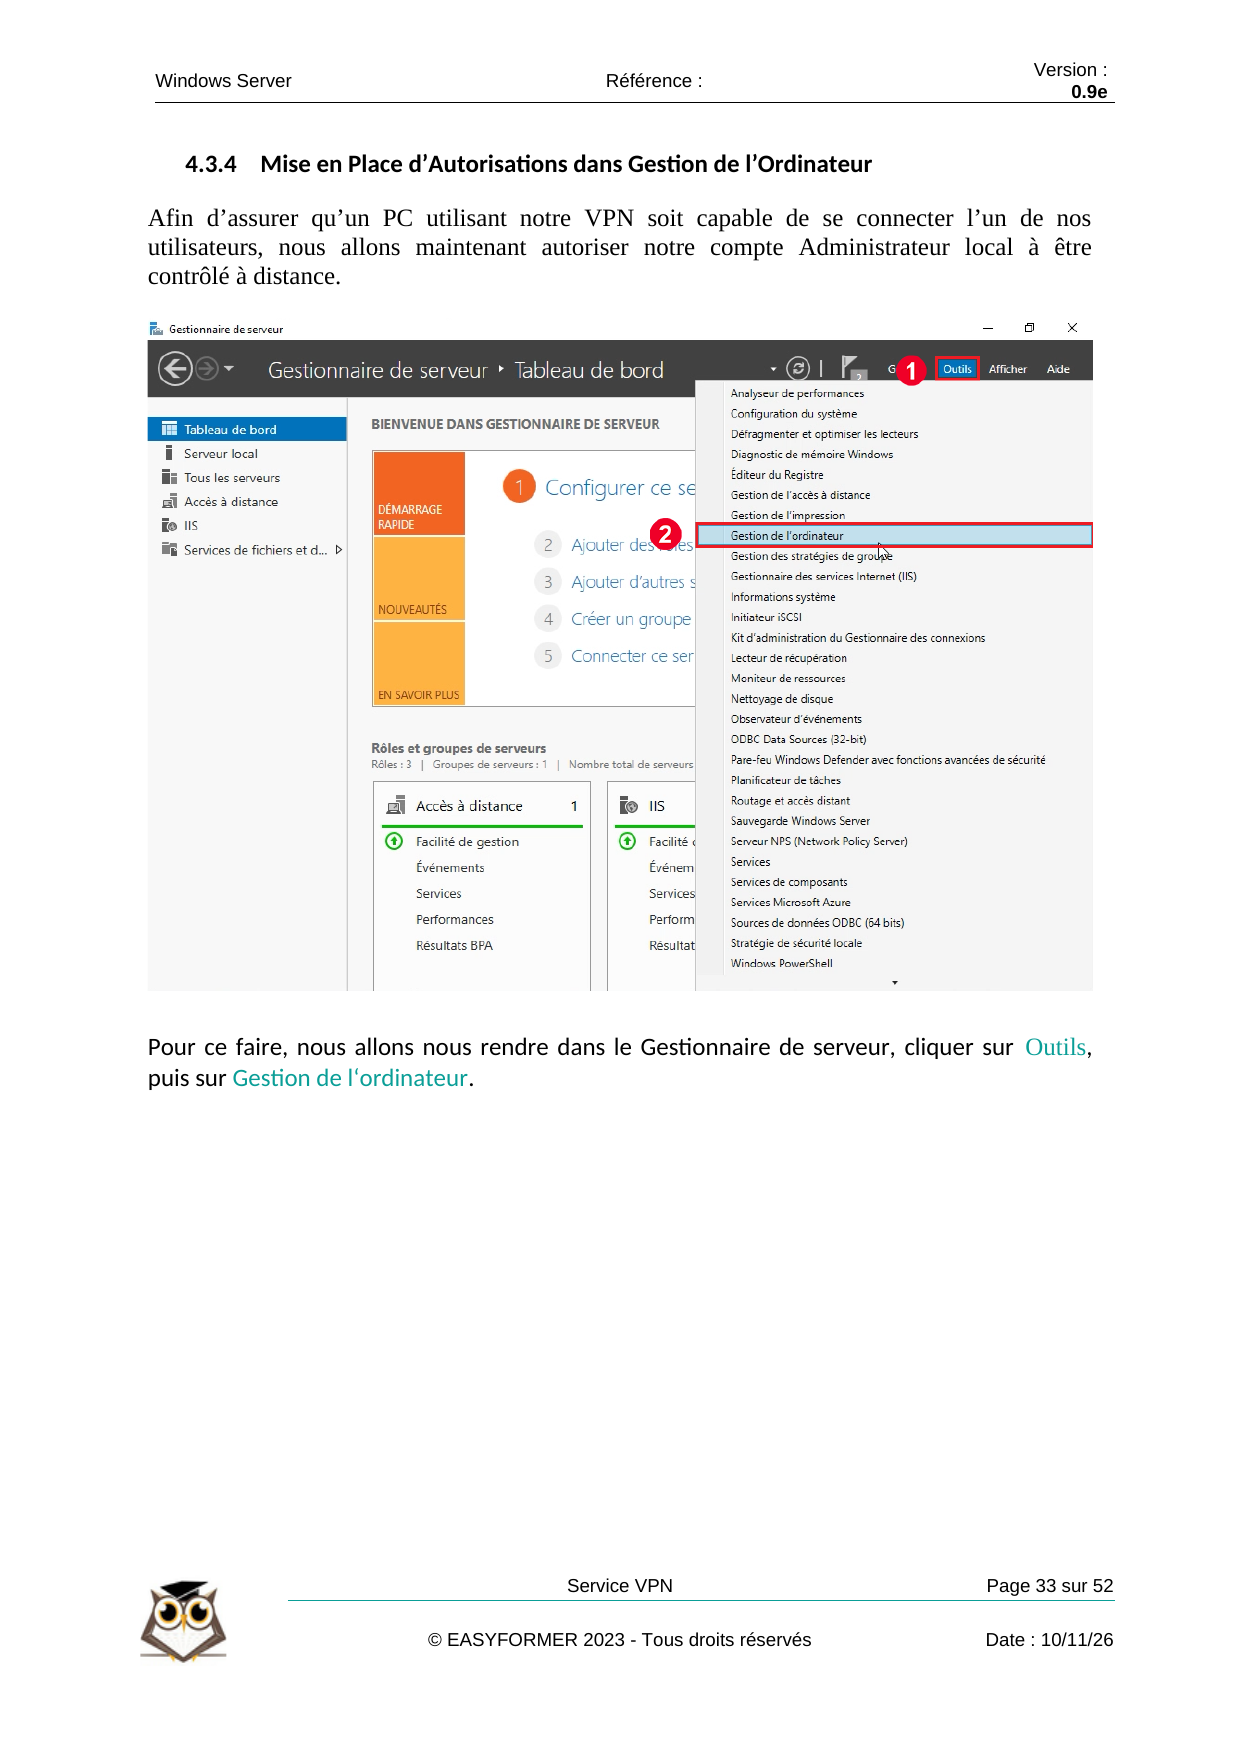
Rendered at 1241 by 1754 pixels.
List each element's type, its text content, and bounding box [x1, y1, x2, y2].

picture [140, 1570, 227, 1666]
picture [147, 318, 1093, 991]
text Afin d’assurer qu’un PC utilisant notre VPN soit capable de se connecter l’un de nos utilisateurs, nous allons maintenant autoriser notre compte Administrateur local à être contrôlé à distance. [148, 203, 1092, 289]
text Mise en Place d’Autorisations dans Gestion de l’Ordinateur [185, 148, 1092, 178]
text Pour ce faire, nous allons nous rendre dans le Gestionnaire de serveur, cliquer sur Outils, puis sur Gestion de l‘ordinateur. [148, 1031, 1092, 1092]
